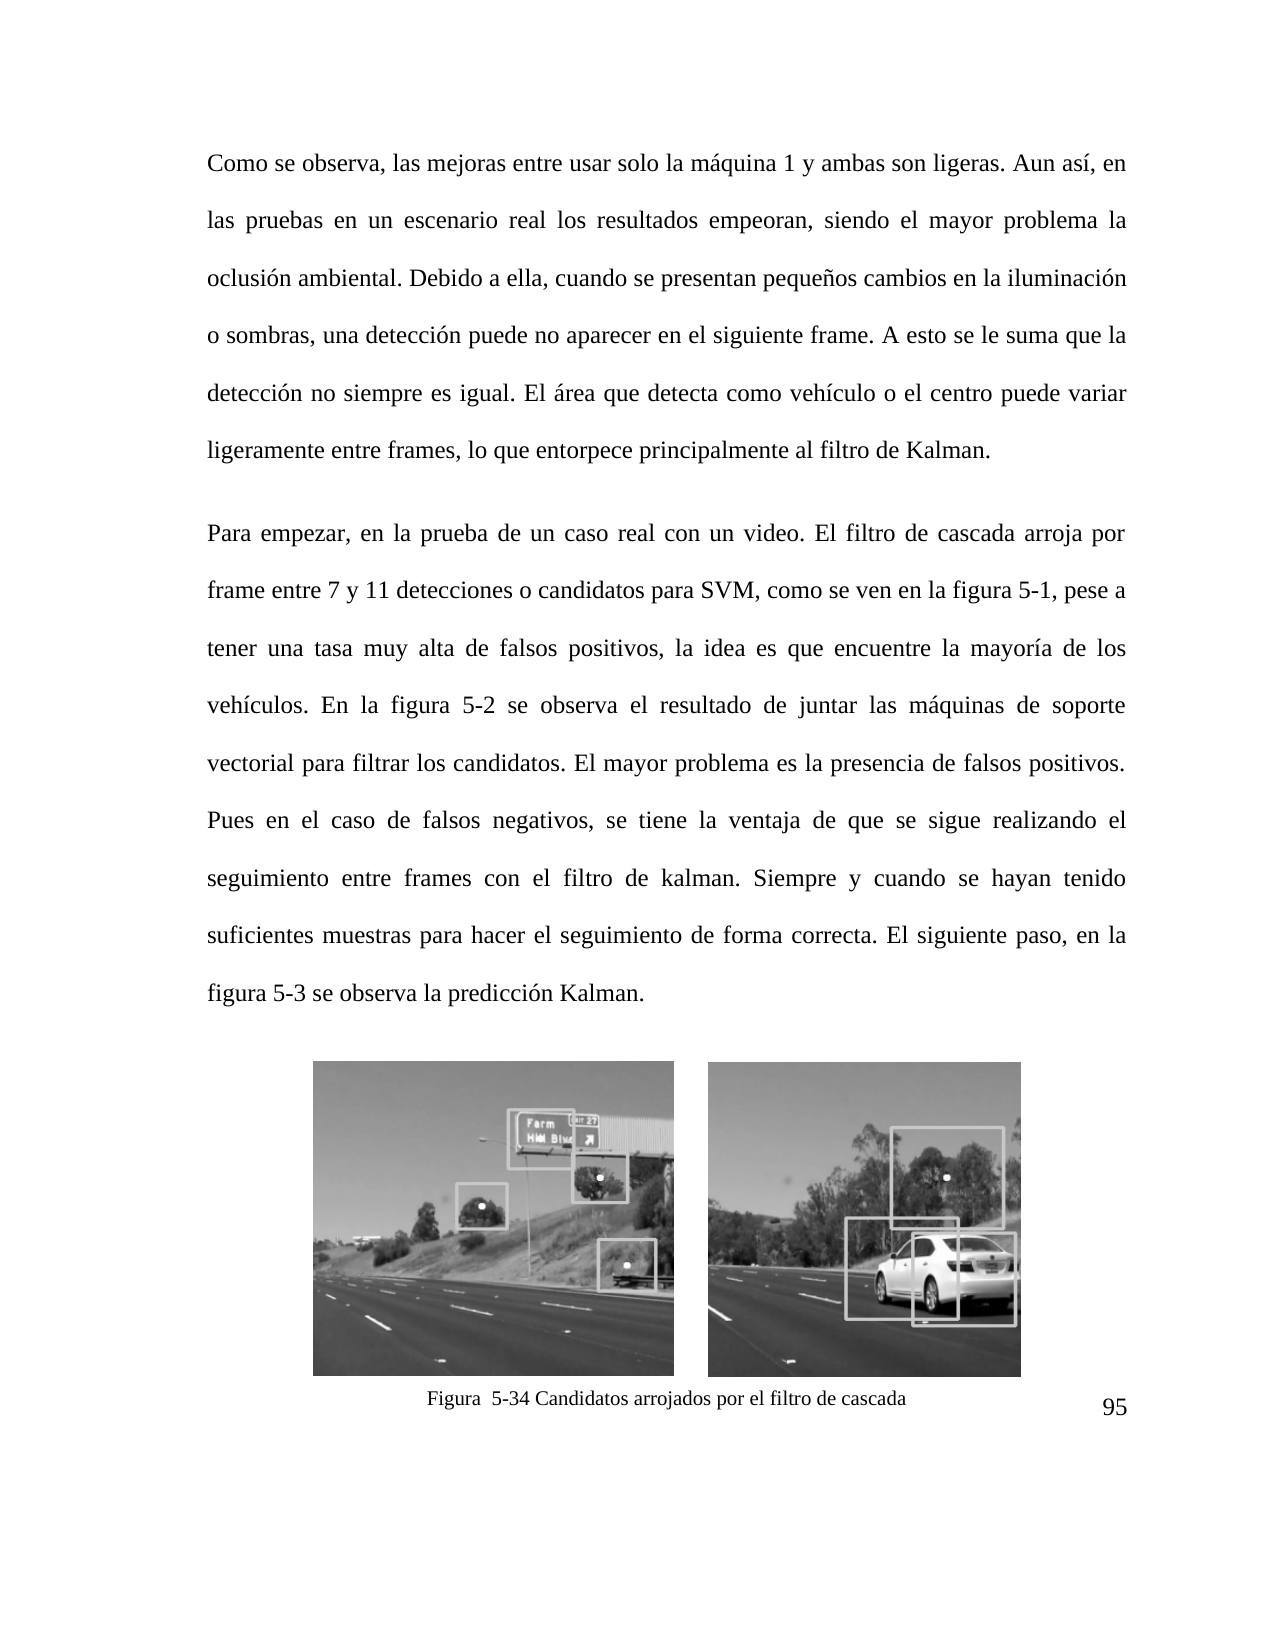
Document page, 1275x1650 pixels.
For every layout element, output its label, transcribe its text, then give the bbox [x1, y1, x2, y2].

picture [708, 1062, 1021, 1377]
text Como se observa, las mejoras entre usar solo la máquina 1 y ambas son ligeras. Aun así, en las pruebas en un escenario real los resultados empeoran, siendo el mayor problema la oclusión ambiental. Debido a ella, cuando se presentan pequeños cambios en la iluminación o sombras, una detección puede no aparecer en el siguiente frame. A esto se le suma que la detección no siempre es igual. El área que detecta como vehículo o el centro puede variar ligeramente entre frames, lo que entorpece principalmente al filtro de Kalman. [207, 148, 1127, 464]
text Para empezar, en la prueba de un caso real con un video. El filtro de cascada arroja por frame entre 7 y 11 detecciones o candidatos para SVM, como se ven en la figura 5-1, pese a tener una tasa muy alta de falsos positivos, la idea es que encuentre la mayoría de los vehículos. En la figura 5-2 se observa el resultado de juntar las máquinas de soporte vectorial para filtrar los candidatos. El mayor problema es la presencia de falsos positivos. Pues en el caso de falsos negativos, se tiene la ventaja de que se sigue realizando el seguimiento entre frames con el filtro de kalman. Siempre y cuando se hayan tenido suficientes muestras para hacer el seguimiento de forma correcta. El siguiente paso, en la figura 5-3 se observa la predicción Kalman. [207, 518, 1127, 1006]
picture [313, 1061, 674, 1376]
